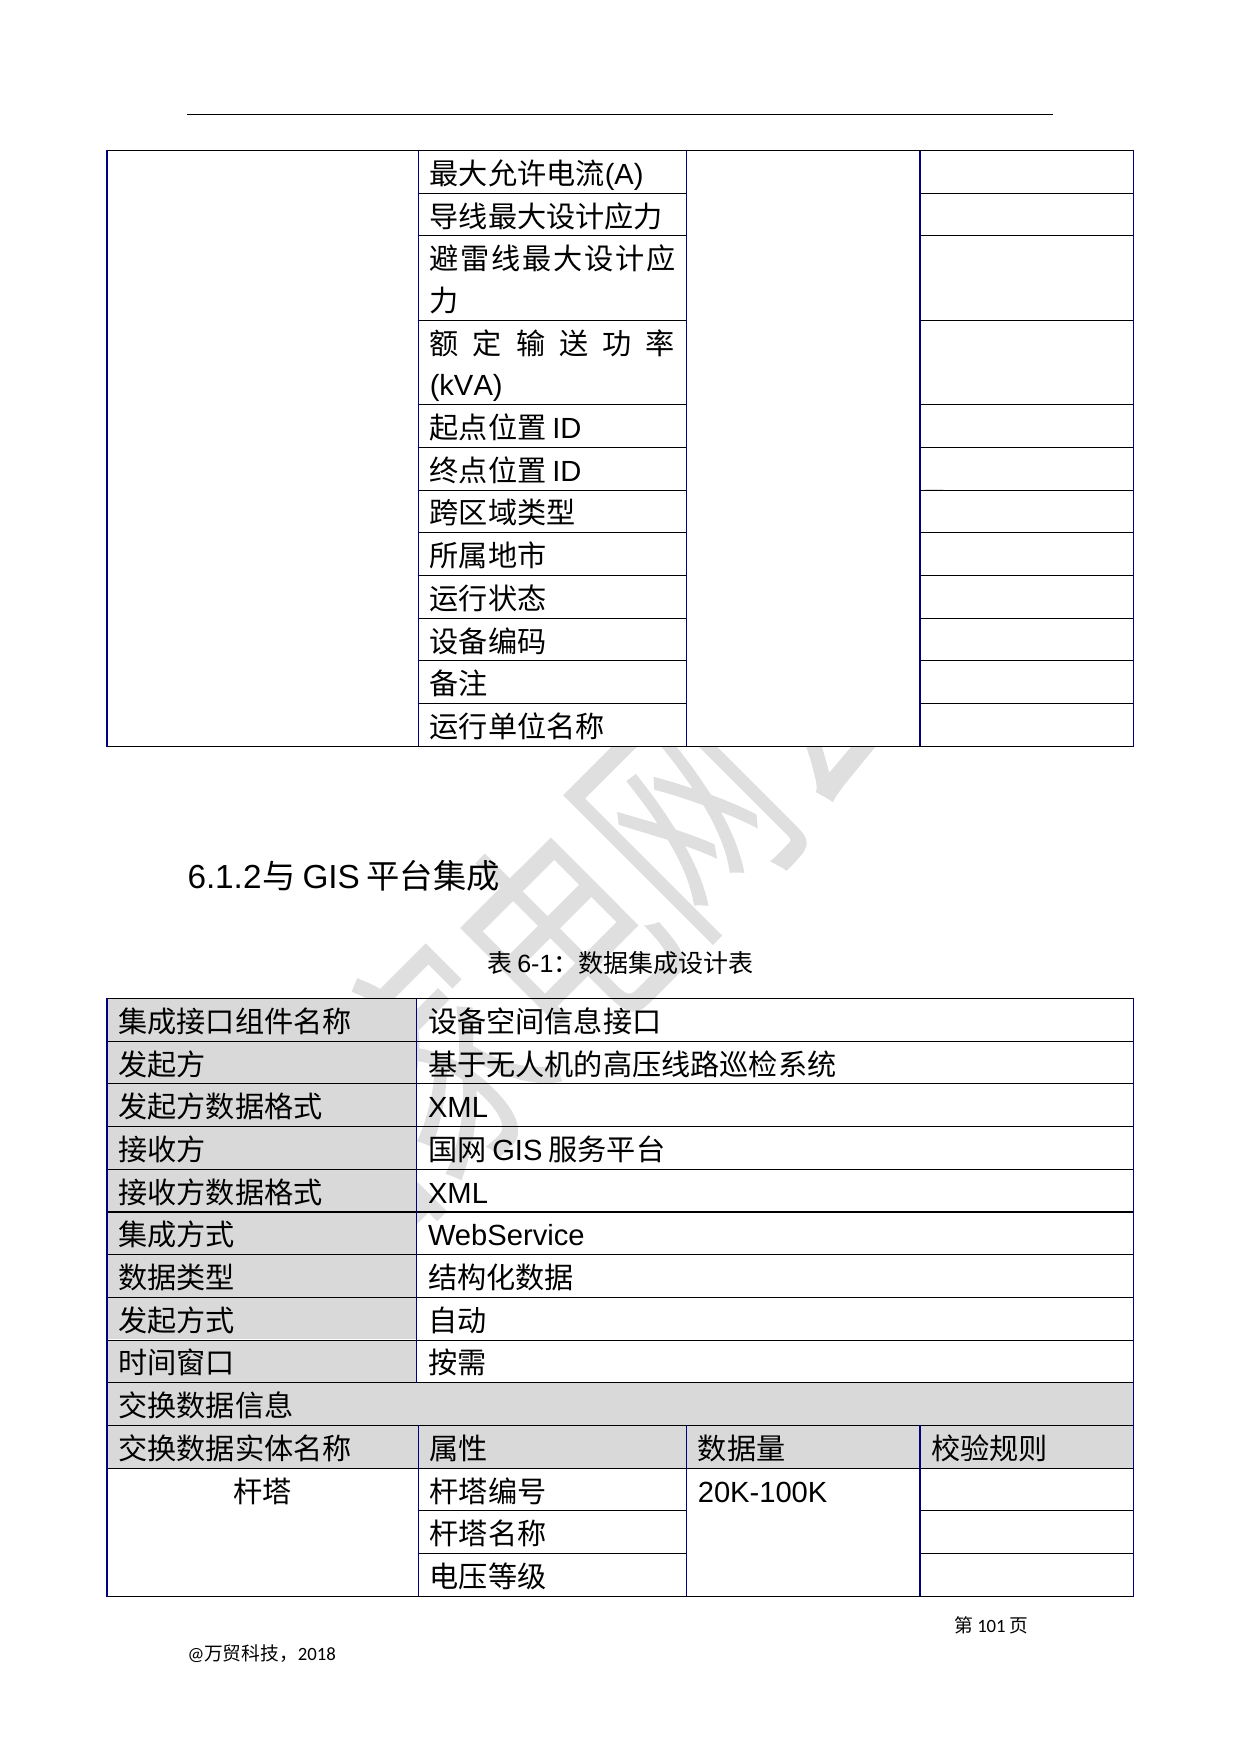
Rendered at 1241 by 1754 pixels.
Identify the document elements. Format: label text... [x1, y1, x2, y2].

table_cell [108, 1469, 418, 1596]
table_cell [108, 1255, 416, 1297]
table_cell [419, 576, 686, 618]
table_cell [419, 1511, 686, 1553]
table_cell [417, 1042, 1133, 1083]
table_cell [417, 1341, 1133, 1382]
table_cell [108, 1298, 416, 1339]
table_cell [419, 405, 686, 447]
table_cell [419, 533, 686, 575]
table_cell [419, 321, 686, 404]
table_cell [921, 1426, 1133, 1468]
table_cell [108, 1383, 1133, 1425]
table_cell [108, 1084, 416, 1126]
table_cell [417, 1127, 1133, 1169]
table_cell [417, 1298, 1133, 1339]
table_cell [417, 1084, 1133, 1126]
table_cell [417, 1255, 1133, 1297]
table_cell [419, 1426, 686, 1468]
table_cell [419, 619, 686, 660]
text 表6-1：数据集成设计表 [187, 943, 1053, 980]
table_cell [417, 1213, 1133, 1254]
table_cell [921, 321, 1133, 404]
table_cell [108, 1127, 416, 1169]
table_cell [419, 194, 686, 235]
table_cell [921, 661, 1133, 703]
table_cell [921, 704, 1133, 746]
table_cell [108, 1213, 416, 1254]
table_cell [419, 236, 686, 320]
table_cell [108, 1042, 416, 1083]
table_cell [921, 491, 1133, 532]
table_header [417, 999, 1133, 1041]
subtitle 与GIS平台集成 [187, 850, 1053, 898]
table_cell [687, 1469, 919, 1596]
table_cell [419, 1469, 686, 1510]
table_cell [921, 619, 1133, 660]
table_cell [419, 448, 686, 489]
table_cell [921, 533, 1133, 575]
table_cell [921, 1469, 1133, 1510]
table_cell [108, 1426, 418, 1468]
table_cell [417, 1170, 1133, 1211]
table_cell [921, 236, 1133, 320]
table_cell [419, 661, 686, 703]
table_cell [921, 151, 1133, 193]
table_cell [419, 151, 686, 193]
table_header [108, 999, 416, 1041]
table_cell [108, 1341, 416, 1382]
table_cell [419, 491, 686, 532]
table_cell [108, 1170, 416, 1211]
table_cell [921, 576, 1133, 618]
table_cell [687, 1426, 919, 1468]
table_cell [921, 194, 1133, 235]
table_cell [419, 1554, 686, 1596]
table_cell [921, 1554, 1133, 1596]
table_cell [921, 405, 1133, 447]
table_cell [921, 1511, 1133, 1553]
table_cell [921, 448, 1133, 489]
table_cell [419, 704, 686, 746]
